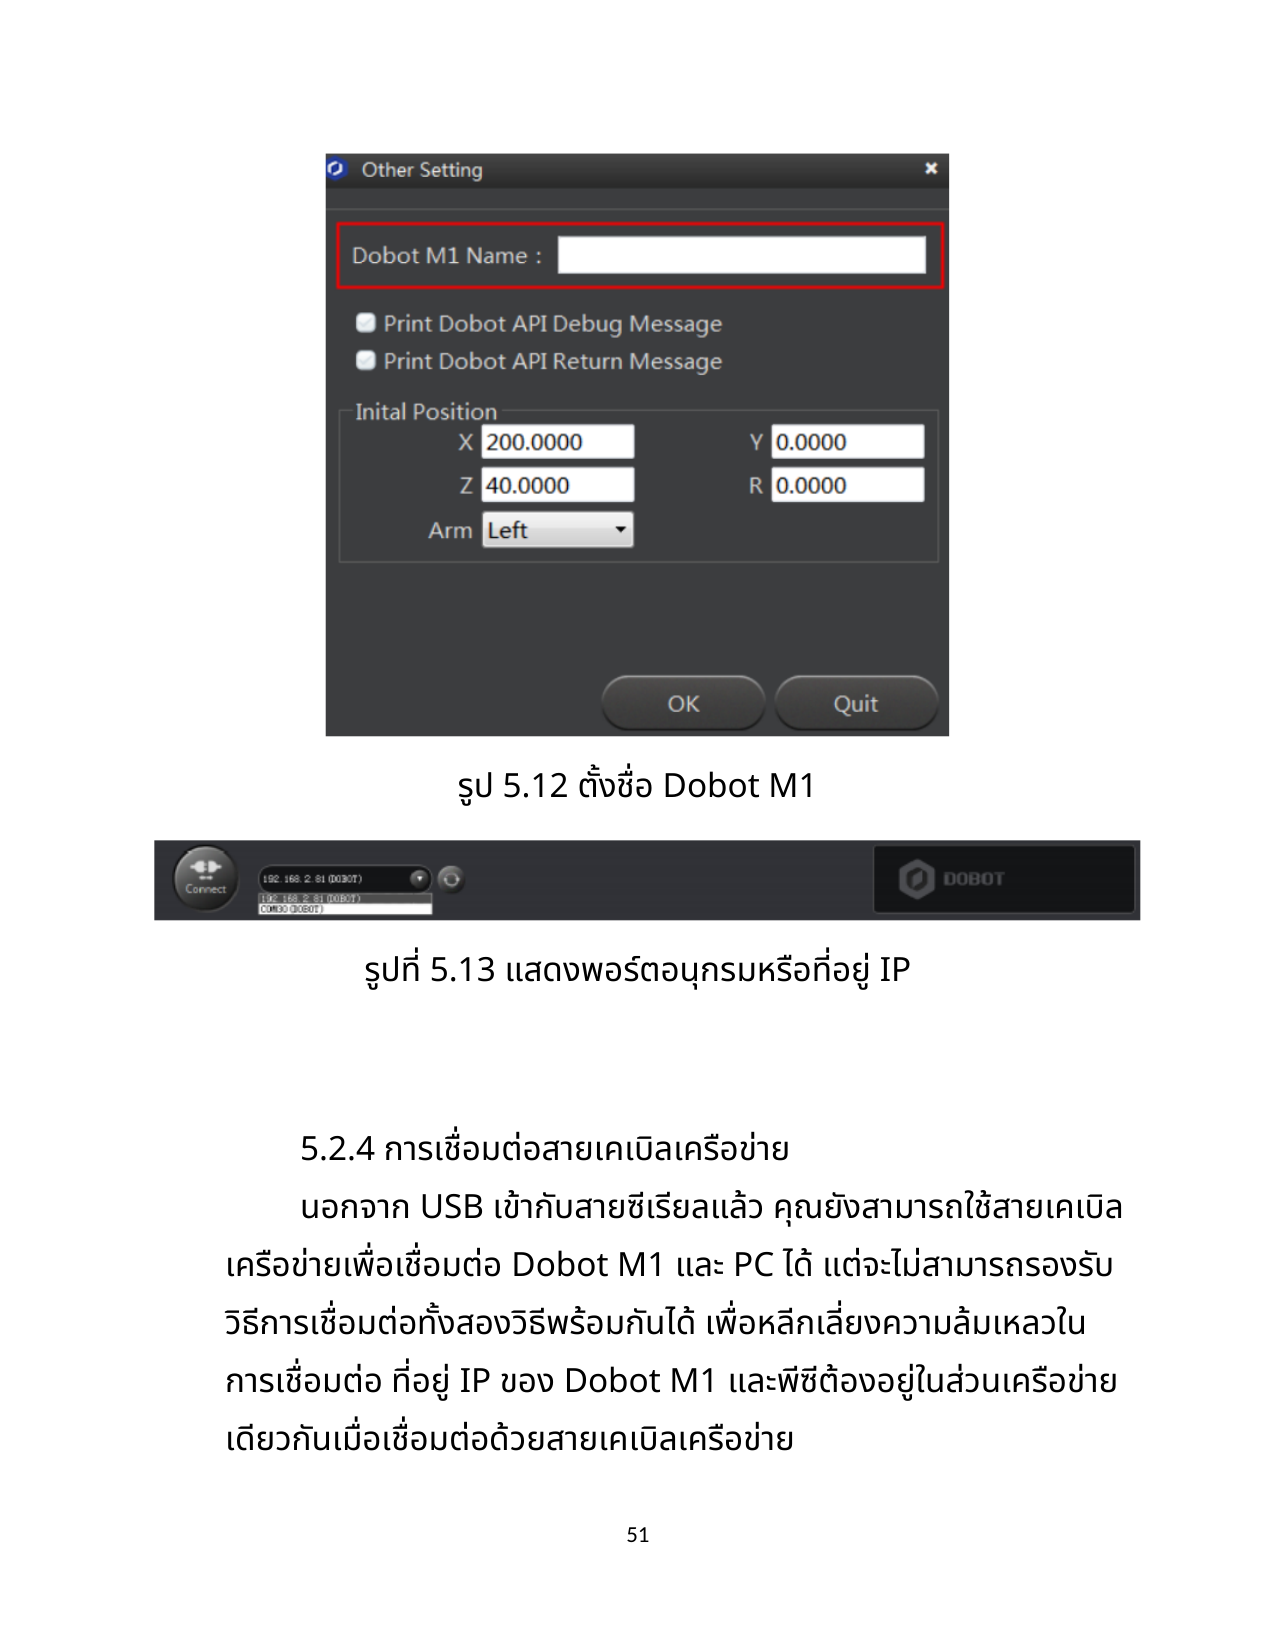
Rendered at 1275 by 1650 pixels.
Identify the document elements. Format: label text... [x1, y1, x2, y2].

text 5.2.4 การเชื่อมต่อสายเคเบิลเครือข่าย [225, 1125, 1125, 1175]
text นอกจาก USB เข้ากับสายซีเรียลแล้ว คุณยังสามารถใช้สายเคเบิลเครือข่ายเพื่อเชื่อมต่อ Dobot M1 และ PC ได้ แต่จะไม่สามารถรองรับวิธีการเชื่อมต่อทั้งสองวิธีพร้อมกันได้ เพื่อหลีกเลี่ยงความล้มเหลวในการเชื่อมต่อ ที่อยู่ IP ของ Dobot M1 และพีซีต้องอยู่ในส่วนเครือข่ายเดียวกันเมื่อเชื่อมต่อด้วยสายเคเบิลเครือข่าย [225, 1183, 1125, 1466]
text รูปที่ 5.13 แสดงพอร์ตอนุกรมหรือที่อยู่ IP [150, 946, 1125, 996]
picture [320, 150, 955, 741]
picture [150, 836, 1145, 925]
text รูป 5.12 ตั้งชื่อ Dobot M1 [150, 761, 1125, 812]
